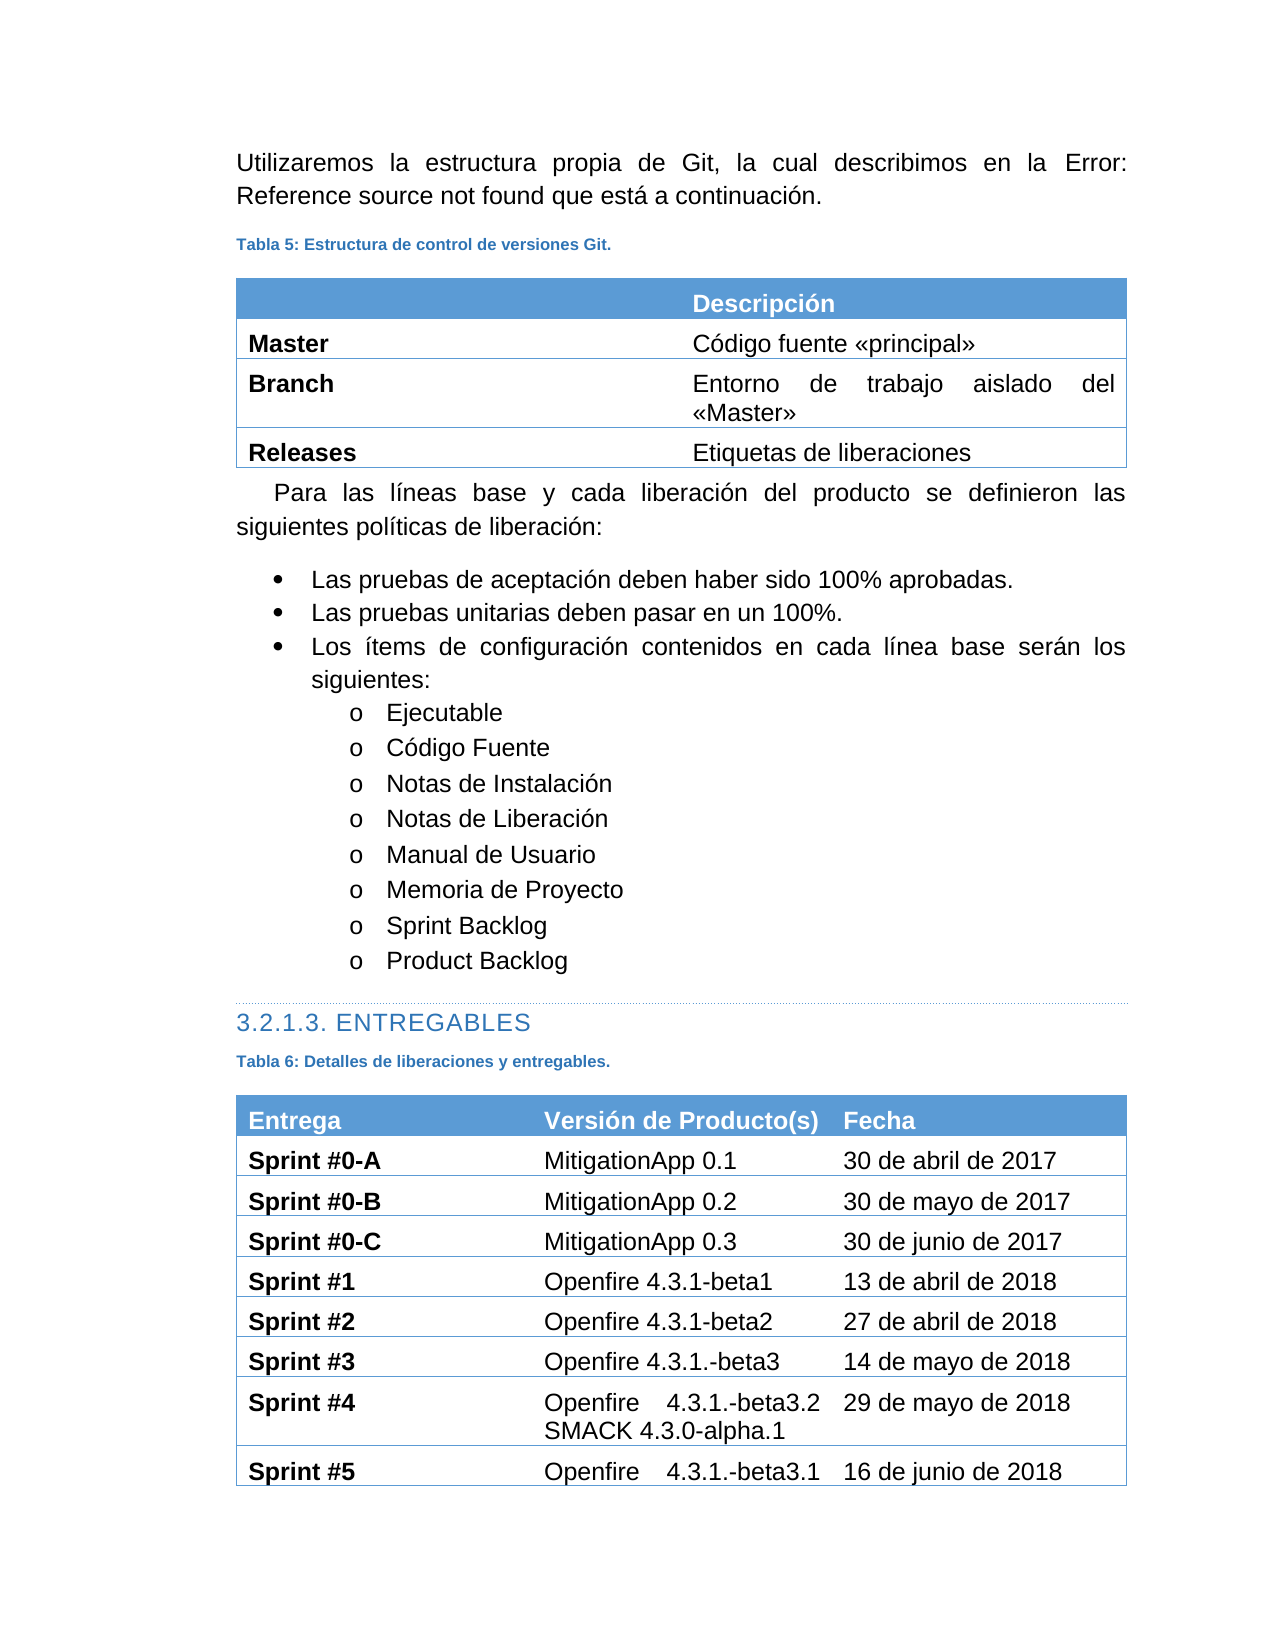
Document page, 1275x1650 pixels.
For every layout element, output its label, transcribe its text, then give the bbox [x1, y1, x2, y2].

table_header [237, 279, 681, 318]
table_cell MitigationApp 0.3 [533, 1216, 832, 1256]
subtitle 3.2.1.3. Entregables [236, 1003, 1127, 1037]
table_header Descripción [681, 279, 1126, 318]
table_cell Sprint #4 [237, 1377, 533, 1445]
table_cell Master [237, 319, 681, 358]
table_cell Sprint #3 [237, 1337, 533, 1376]
table_cell Código fuente «principal» [681, 319, 1126, 358]
table_cell Sprint #0-C [237, 1216, 533, 1256]
list Ejecutable [349, 698, 1127, 729]
table_cell Etiquetas de liberaciones [681, 428, 1126, 467]
table_cell 29 de mayo de 2018 [832, 1377, 1126, 1445]
list Product Backlog [349, 946, 1127, 977]
table_cell Releases [237, 428, 681, 467]
list Código Fuente [349, 733, 1127, 764]
table_cell Branch [237, 359, 681, 427]
text Tabla 6: Detalles de liberaciones y entregables. [236, 1052, 1127, 1071]
text Para las líneas base y cada liberación del producto se definieron las siguientes políticas de liberación: [236, 478, 1127, 540]
table_cell 13 de abril de 2018 [832, 1257, 1126, 1296]
list Memoria de Proyecto [349, 875, 1127, 906]
table_cell Sprint #0-A [237, 1136, 533, 1175]
text Tabla 5: Estructura de control de versiones Git. [236, 234, 1127, 254]
table_cell Sprint #1 [237, 1257, 533, 1296]
list Notas de Liberación [349, 804, 1127, 835]
list Notas de Instalación [349, 769, 1127, 800]
table_cell 30 de mayo de 2017 [832, 1176, 1126, 1215]
table_cell Openfire 4.3.1.-beta3.2 SMACK 4.3.0-alpha.1 [533, 1377, 832, 1445]
table_cell MitigationApp 0.2 [533, 1176, 832, 1215]
table_cell Openfire 4.3.1.-beta3 [533, 1337, 832, 1376]
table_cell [533, 1446, 832, 1485]
table_cell MitigationApp 0.1 [533, 1136, 832, 1175]
list Sprint Backlog [349, 911, 1127, 942]
table_cell Openfire 4.3.1-beta1 [533, 1257, 832, 1296]
table_cell 30 de junio de 2017 [832, 1216, 1126, 1256]
table_cell 30 de abril de 2017 [832, 1136, 1126, 1175]
table_cell 16 de junio de 2018 [832, 1446, 1126, 1485]
table_header Versión de Producto(s) [533, 1096, 832, 1135]
table_cell Openfire 4.3.1-beta2 [533, 1297, 832, 1336]
table_cell 27 de abril de 2018 [832, 1297, 1126, 1336]
table_header Entrega [237, 1096, 533, 1135]
list Las pruebas unitarias deben pasar en un 100%. [274, 598, 1127, 627]
table_header Fecha [832, 1096, 1126, 1135]
table_cell Sprint #0-B [237, 1176, 533, 1215]
table_cell Sprint #5 [237, 1446, 533, 1485]
list Los ítems de configuración contenidos en cada línea base serán los siguientes: [274, 632, 1127, 693]
table_cell Sprint #2 [237, 1297, 533, 1336]
list Manual de Usuario [349, 840, 1127, 871]
table_cell Entorno de trabajo aislado del «Master» [681, 359, 1126, 427]
list Las pruebas de aceptación deben haber sido 100% aprobadas. [274, 565, 1127, 594]
table_cell 14 de mayo de 2018 [832, 1337, 1126, 1376]
